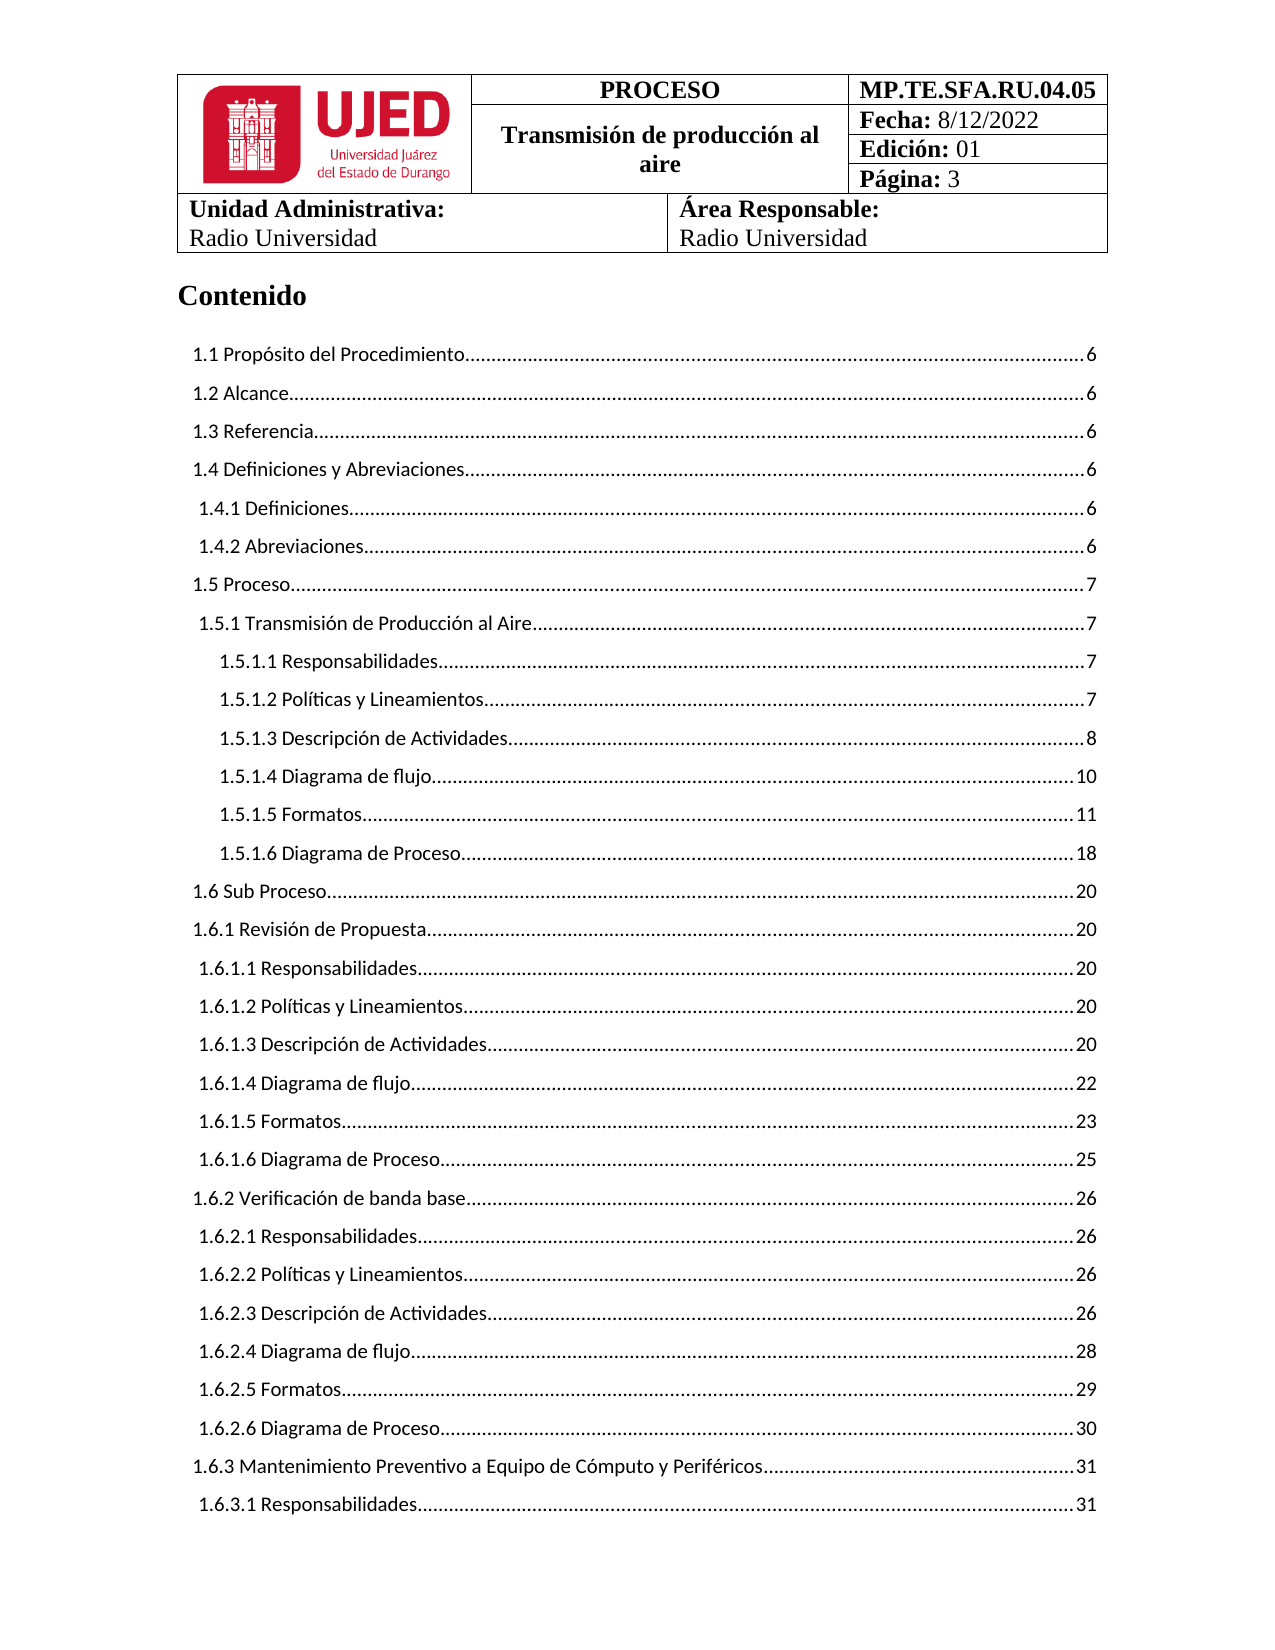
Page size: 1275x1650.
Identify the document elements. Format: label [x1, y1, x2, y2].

picture [188, 75, 457, 193]
